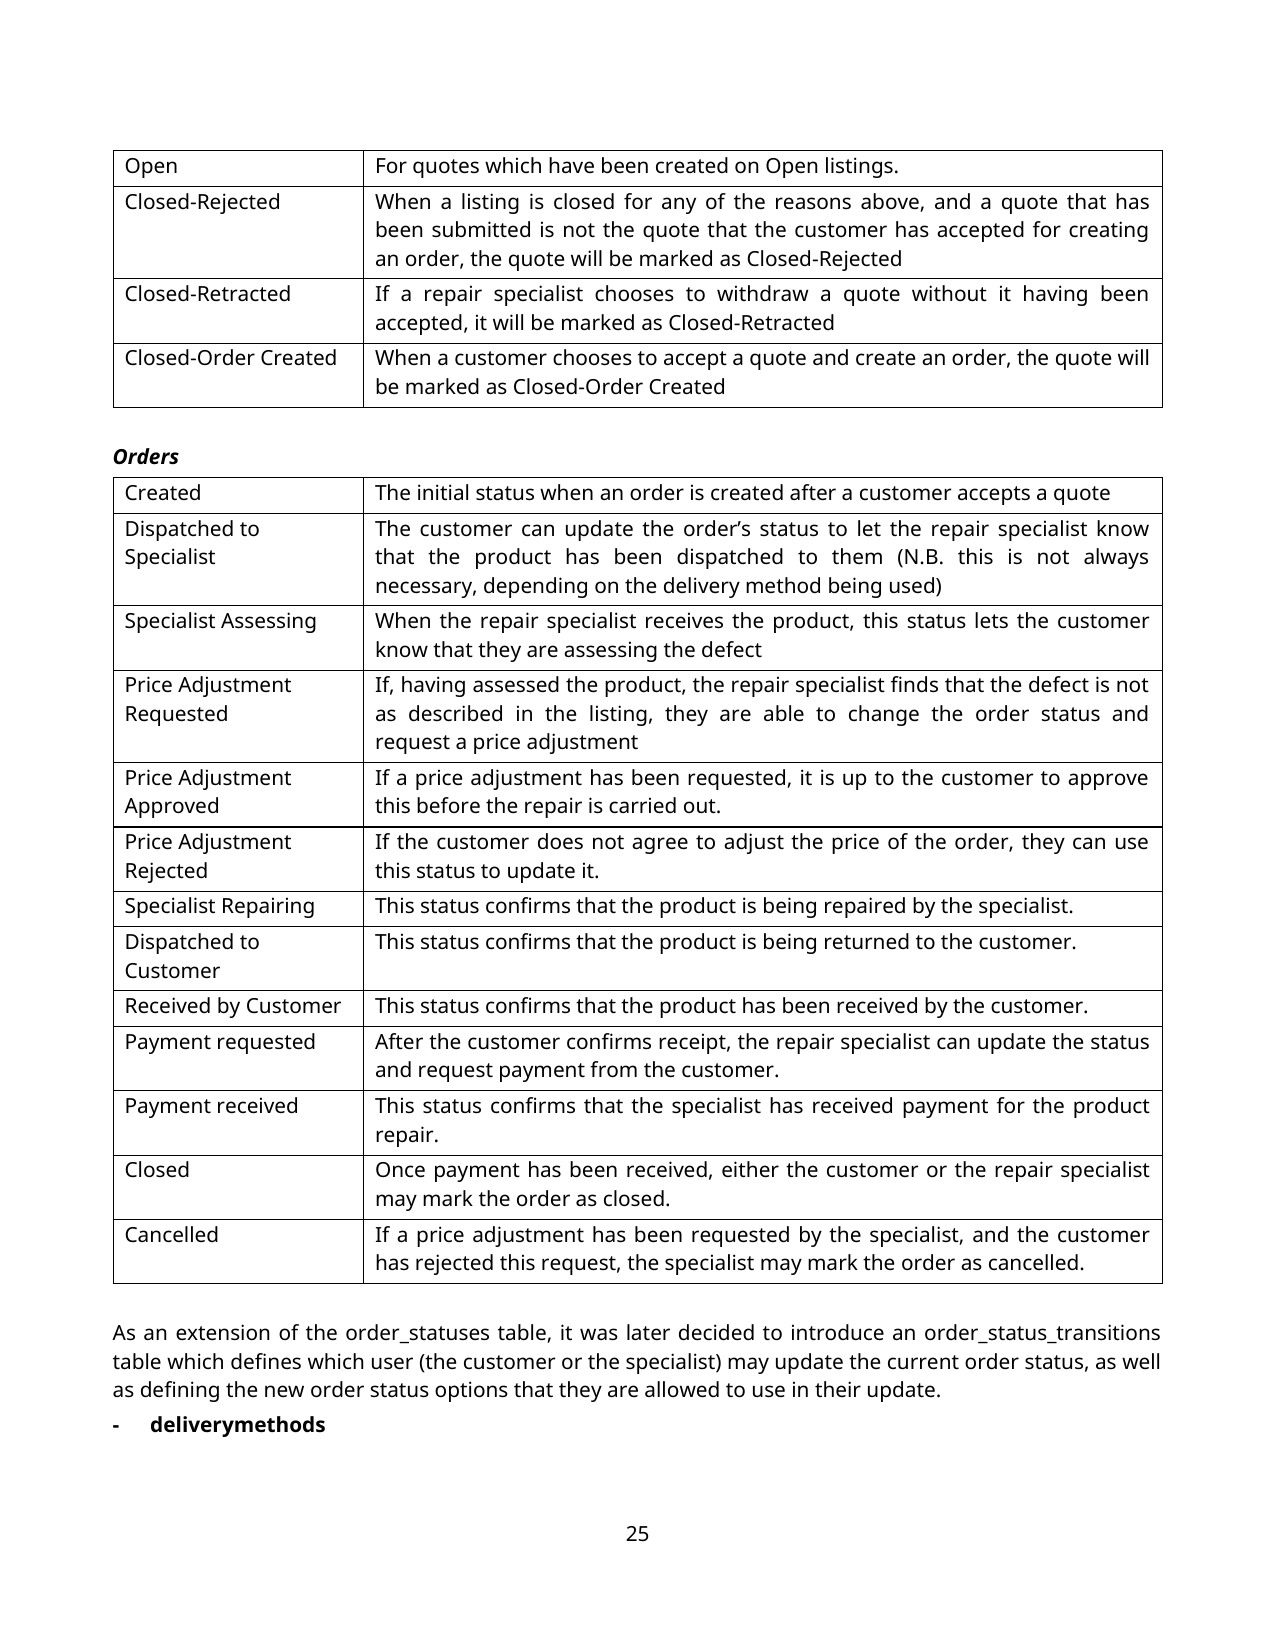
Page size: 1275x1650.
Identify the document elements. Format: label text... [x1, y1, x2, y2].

table_cell Closed-Order Created [114, 344, 363, 407]
table_cell If a repair specialist chooses to withdraw a quote without it having been accepted, it will be marked as Closed-Retracted [364, 279, 1162, 342]
table_cell If the customer does not agree to adjust the price of the order, they can use this status to update it. [364, 828, 1162, 891]
table_cell Specialist Repairing [114, 892, 363, 926]
table_header The initial status when an order is created after a customer accepts a quote [364, 478, 1162, 513]
table_cell This status confirms that the product is being returned to the customer. [364, 927, 1162, 990]
table_cell Closed-Retracted [114, 279, 363, 342]
table_cell Specialist Assessing [114, 606, 363, 669]
table_cell Price Adjustment Approved [114, 763, 363, 826]
table_cell If a price adjustment has been requested, it is up to the customer to approve this before the repair is carried out. [364, 763, 1162, 826]
table_cell Dispatched to Customer [114, 927, 363, 990]
table_cell Price Adjustment Requested [114, 671, 363, 762]
table_cell This status confirms that the product is being repaired by the specialist. [364, 892, 1162, 926]
table_header For quotes which have been created on Open listings. [364, 151, 1162, 186]
list deliverymethods [112, 1410, 1162, 1438]
table_cell Dispatched to Specialist [114, 514, 363, 605]
table_header Created [114, 478, 363, 513]
table_cell This status confirms that the product has been received by the customer. [364, 991, 1162, 1026]
table_header Open [114, 151, 363, 186]
table_cell When the repair specialist receives the product, this status lets the customer know that they are assessing the defect [364, 606, 1162, 669]
table_cell The customer can update the order’s status to let the repair specialist know that the product has been dispatched to them (N.B. this is not always necessary, depending on the delivery method being used) [364, 514, 1162, 605]
table_cell Received by Customer [114, 991, 363, 1026]
table_cell Price Adjustment Rejected [114, 828, 363, 891]
text Orders [112, 442, 1162, 471]
text As an extension of the order_statuses table, it was later decided to introduce an order_status_transitions table which defines which user (the customer or the specialist) may update the current order status, as well as defining the new order status options that they are allowed to use in their update. [112, 1318, 1162, 1404]
table_cell Cancelled [114, 1220, 363, 1283]
table_cell Payment requested [114, 1027, 363, 1090]
table_cell After the customer confirms receipt, the repair specialist can update the status and request payment from the customer. [364, 1027, 1162, 1090]
table_cell If a price adjustment has been requested by the specialist, and the customer has rejected this request, the specialist may mark the order as cancelled. [364, 1220, 1162, 1283]
table_cell Closed [114, 1156, 363, 1219]
table_cell When a listing is closed for any of the reasons above, and a quote that has been submitted is not the quote that the customer has accepted for creating an order, the quote will be marked as Closed-Rejected [364, 187, 1162, 278]
table_cell When a customer chooses to accept a quote and create an order, the quote will be marked as Closed-Order Created [364, 344, 1162, 407]
table_cell Once payment has been received, either the customer or the repair specialist may mark the order as closed. [364, 1156, 1162, 1219]
table_cell Closed-Rejected [114, 187, 363, 278]
table_cell If, having assessed the product, the repair specialist finds that the defect is not as described in the listing, they are able to change the order status and request a price adjustment [364, 671, 1162, 762]
table_cell This status confirms that the specialist has received payment for the product repair. [364, 1091, 1162, 1154]
table_cell Payment received [114, 1091, 363, 1154]
